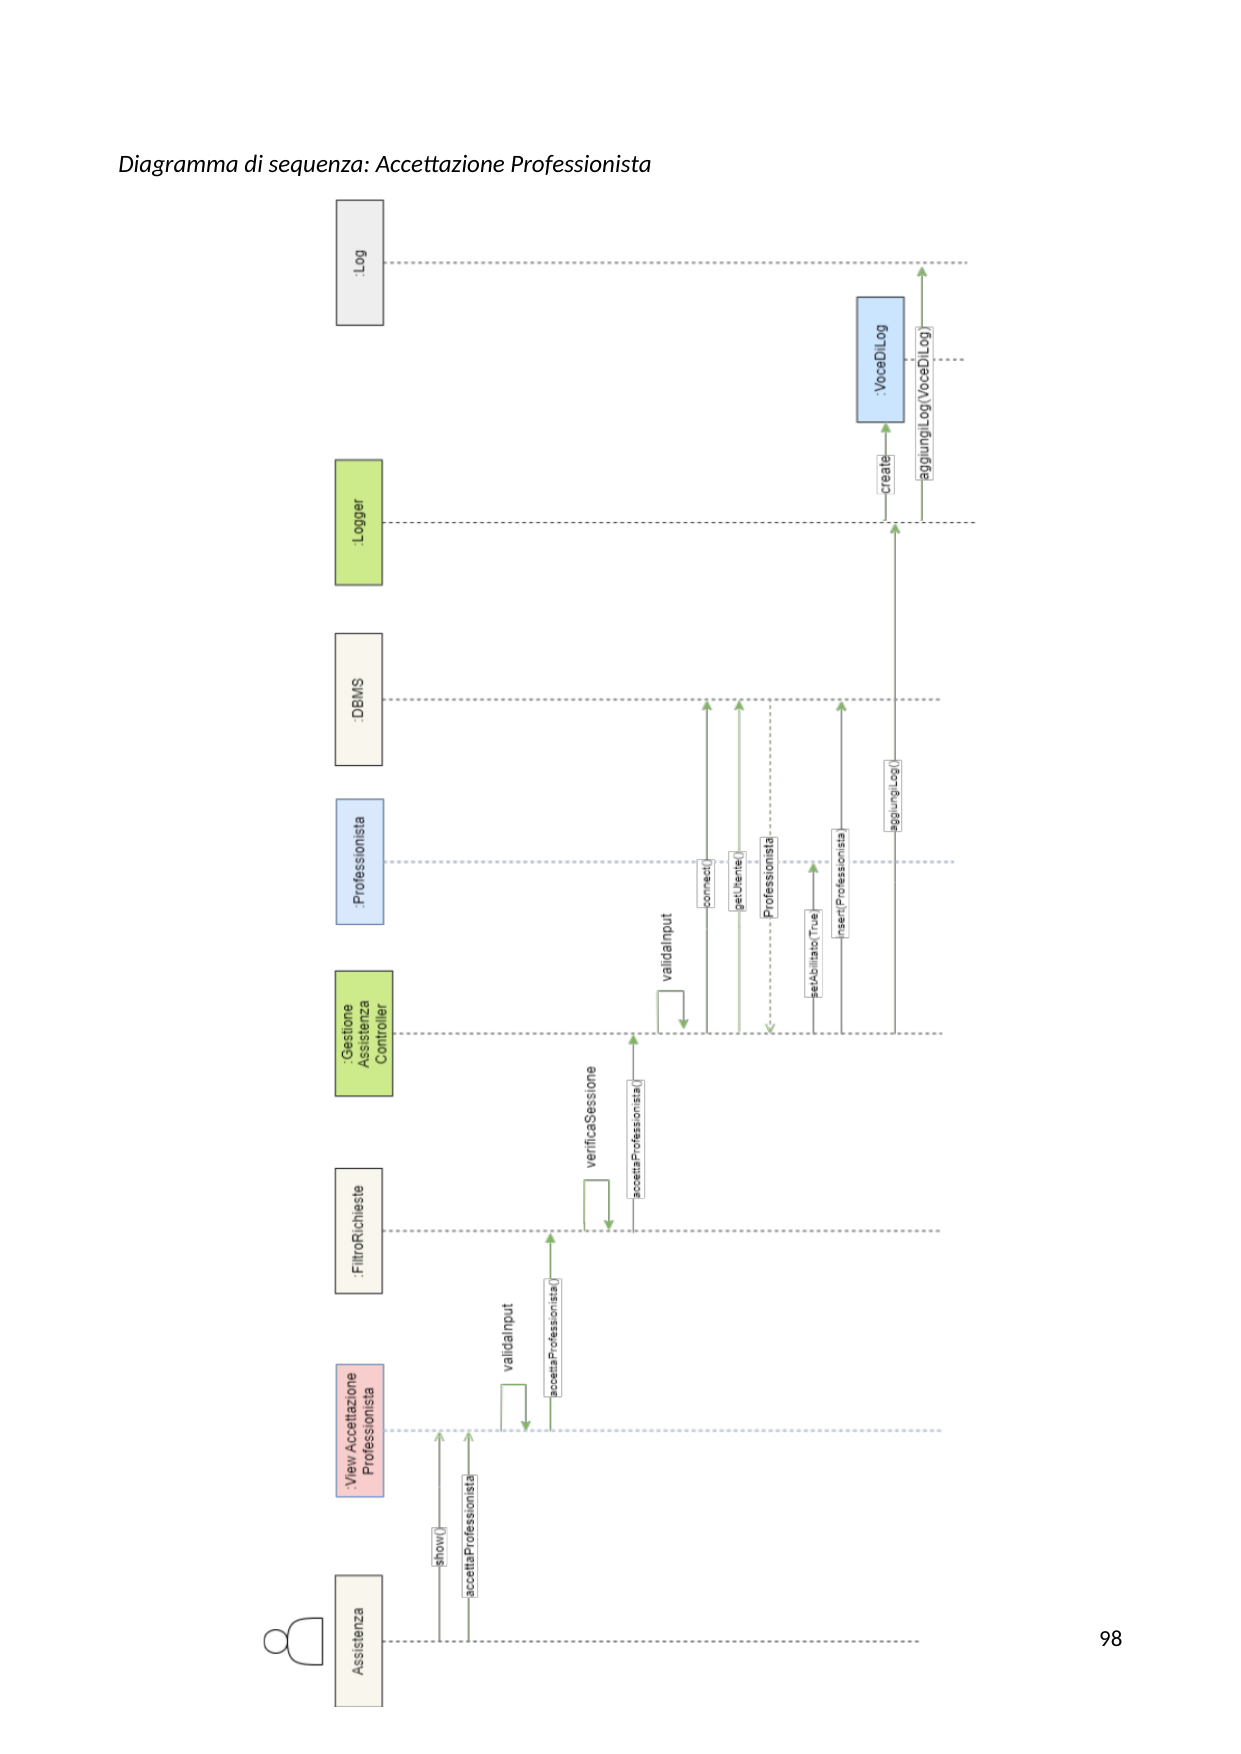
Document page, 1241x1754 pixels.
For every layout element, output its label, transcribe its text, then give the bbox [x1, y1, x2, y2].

text Diagramma di sequenza: Accettazione Professionista [118, 148, 1122, 178]
picture [264, 200, 978, 1706]
